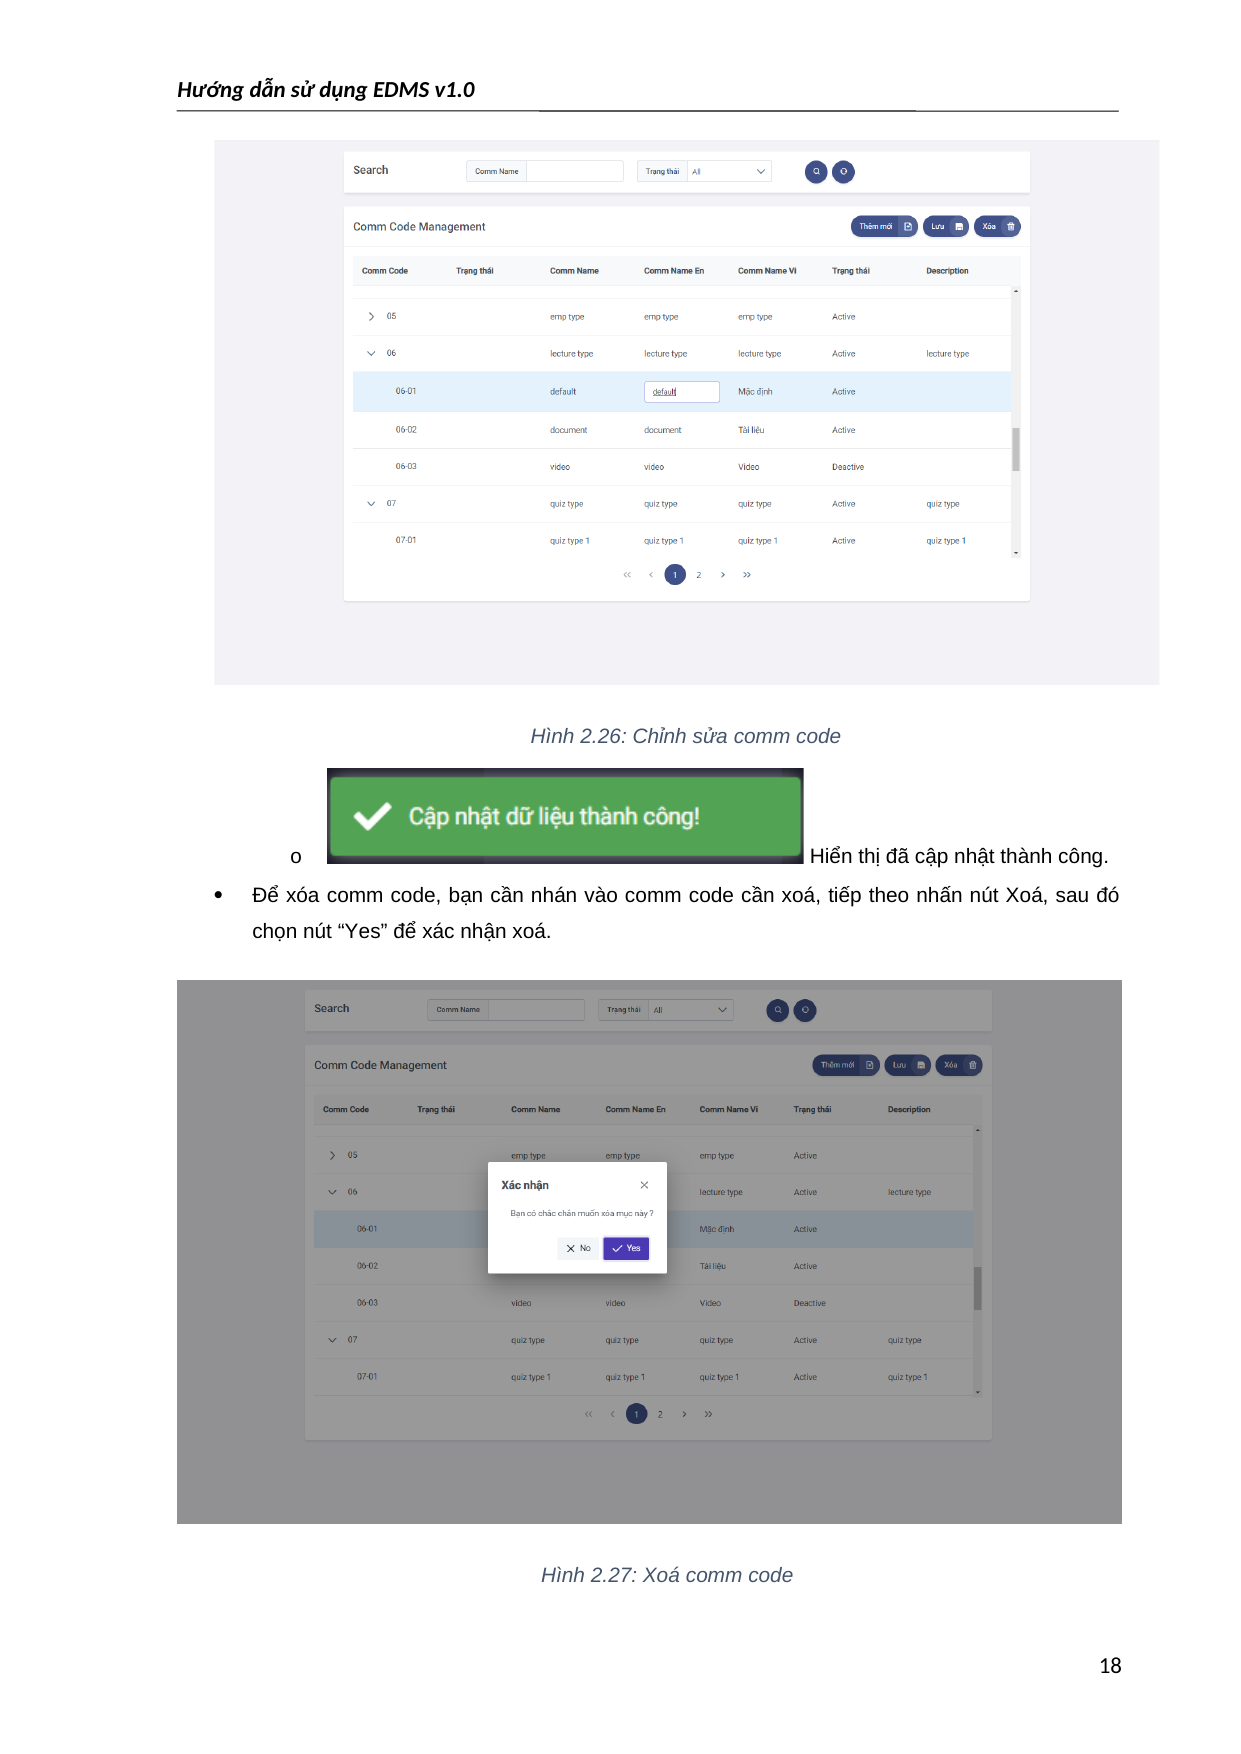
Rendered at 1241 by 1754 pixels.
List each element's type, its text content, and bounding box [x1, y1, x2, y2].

picture [327, 768, 804, 864]
picture [214, 140, 1160, 685]
text Hình 2.5.5 : Chỉnh sửa comm code [252, 724, 1122, 748]
list Để xóa comm code, bạn cần nhán vào comm code cần xoá, tiếp theo nhấn nút Xoá, sau đó chọn nút “Yes” để xác nhận xoá. [214, 883, 1122, 943]
text Hình 2.5.6 : Xoá comm code [214, 1563, 1122, 1587]
picture [177, 980, 1122, 1524]
